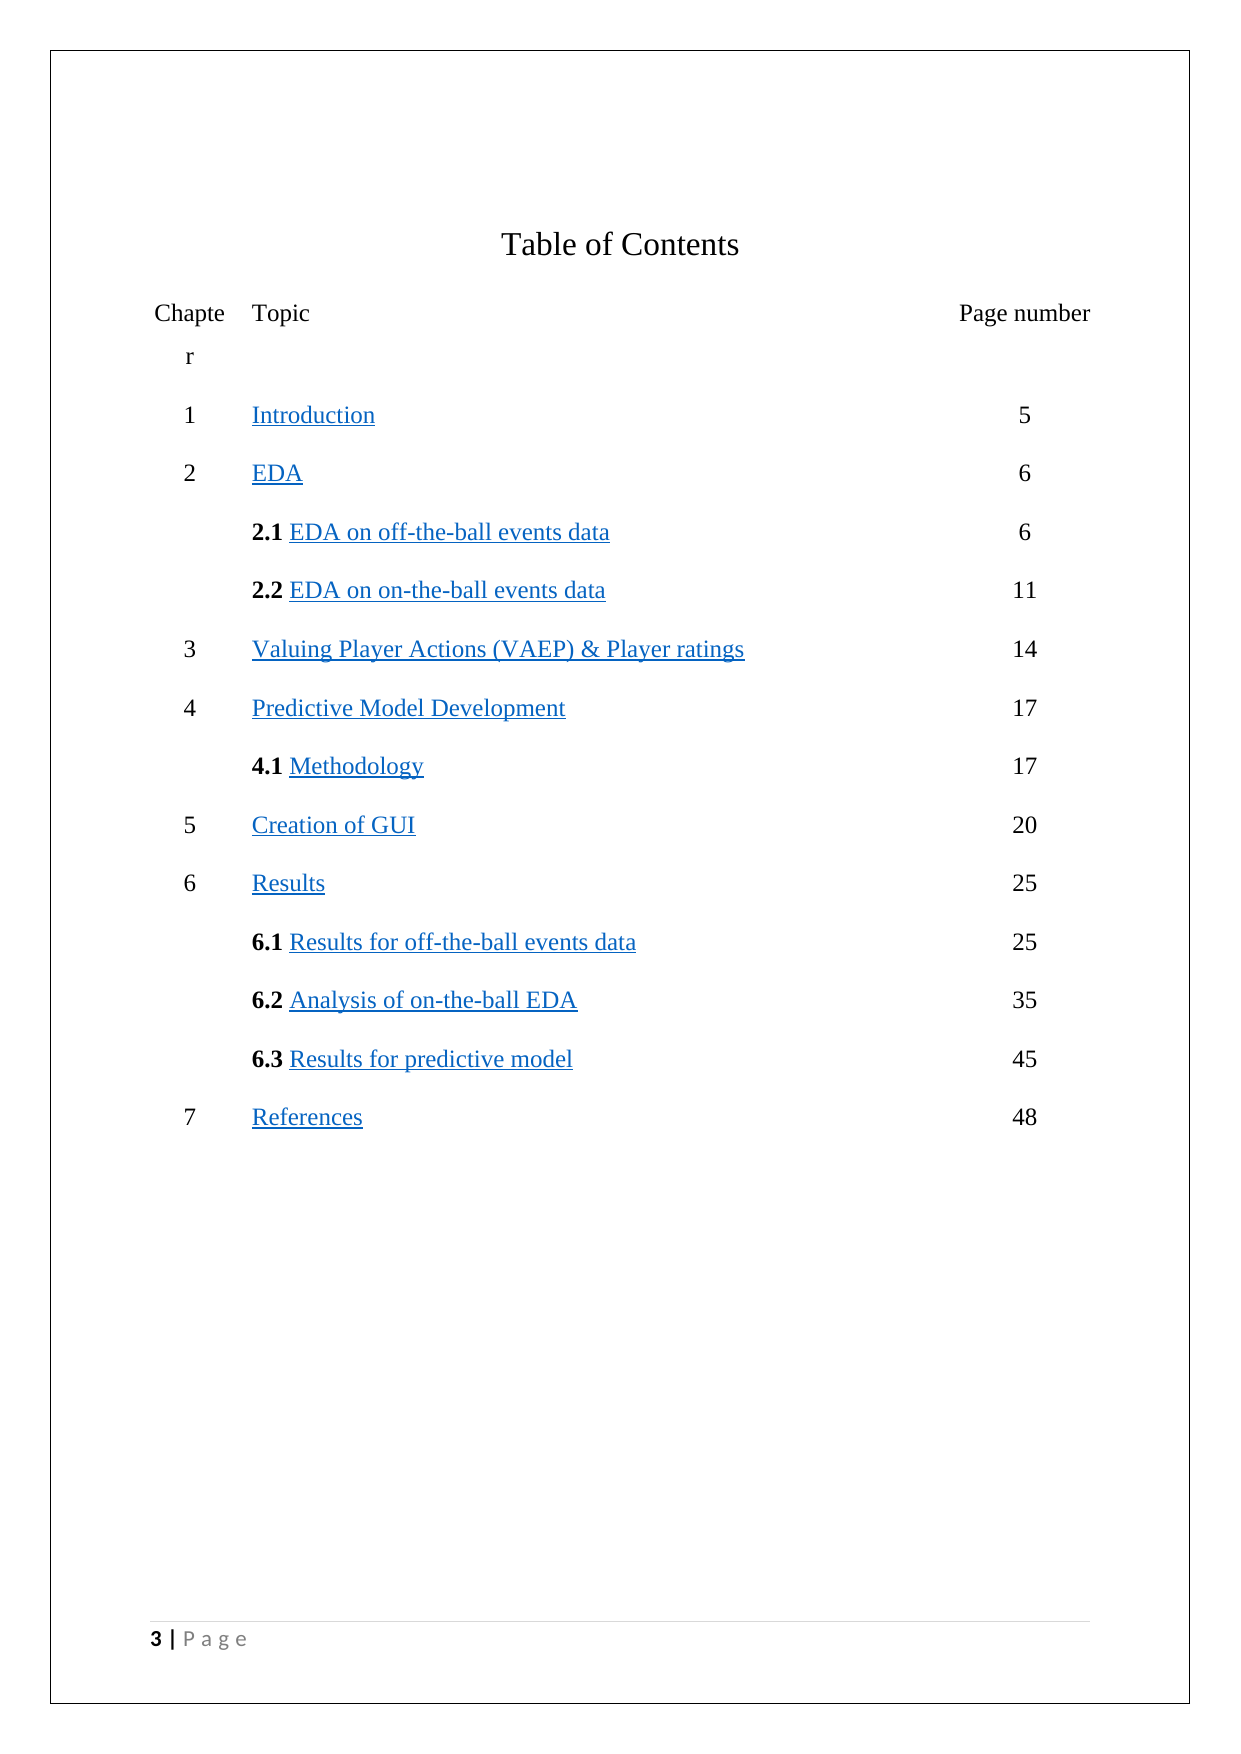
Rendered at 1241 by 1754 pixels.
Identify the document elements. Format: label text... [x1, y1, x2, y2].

table_cell Introduction [240, 400, 947, 458]
table_cell 7 [139, 1103, 240, 1161]
table_cell 2.1 EDA on off-the-ball events data [240, 517, 947, 576]
table_cell 5 [948, 400, 1101, 458]
table_cell 2 [139, 459, 240, 634]
table_cell 25 [948, 927, 1101, 985]
table_cell 4.1 Methodology [240, 751, 947, 810]
table_cell 3 [139, 634, 240, 693]
table_cell 45 [948, 1044, 1101, 1102]
table_cell Valuing Player Actions (VAEP) & Player ratings [240, 634, 947, 693]
table_cell 48 [948, 1103, 1101, 1161]
table_cell Results [240, 868, 947, 927]
table_cell 11 [948, 576, 1101, 634]
table_cell 6 [948, 517, 1101, 576]
table_cell References [240, 1103, 947, 1161]
table_cell 35 [948, 985, 1101, 1044]
table_cell 6 [139, 868, 240, 1102]
table_header Chapter [139, 298, 240, 400]
table_cell 6 [948, 459, 1101, 517]
text Table of Contents [150, 224, 1090, 262]
table_cell 17 [948, 693, 1101, 751]
table_cell 2.2 EDA on on-the-ball events data [240, 576, 947, 634]
table_cell 25 [948, 868, 1101, 927]
table_cell 6.2 Analysis of on-the-ball EDA [240, 985, 947, 1044]
table_cell 14 [948, 634, 1101, 693]
table_cell EDA [240, 459, 947, 517]
table_header Page number [948, 298, 1101, 400]
table_header Topic [240, 298, 947, 400]
table_cell Creation of GUI [240, 810, 947, 868]
table_cell 20 [948, 810, 1101, 868]
table_cell 1 [139, 400, 240, 458]
table_cell 6.1 Results for off-the-ball events data [240, 927, 947, 985]
table_cell Predictive Model Development [240, 693, 947, 751]
table_cell 17 [948, 751, 1101, 810]
table_cell 6.3 Results for predictive model [240, 1044, 947, 1102]
table_cell 4 [139, 693, 240, 810]
table_cell 5 [139, 810, 240, 868]
